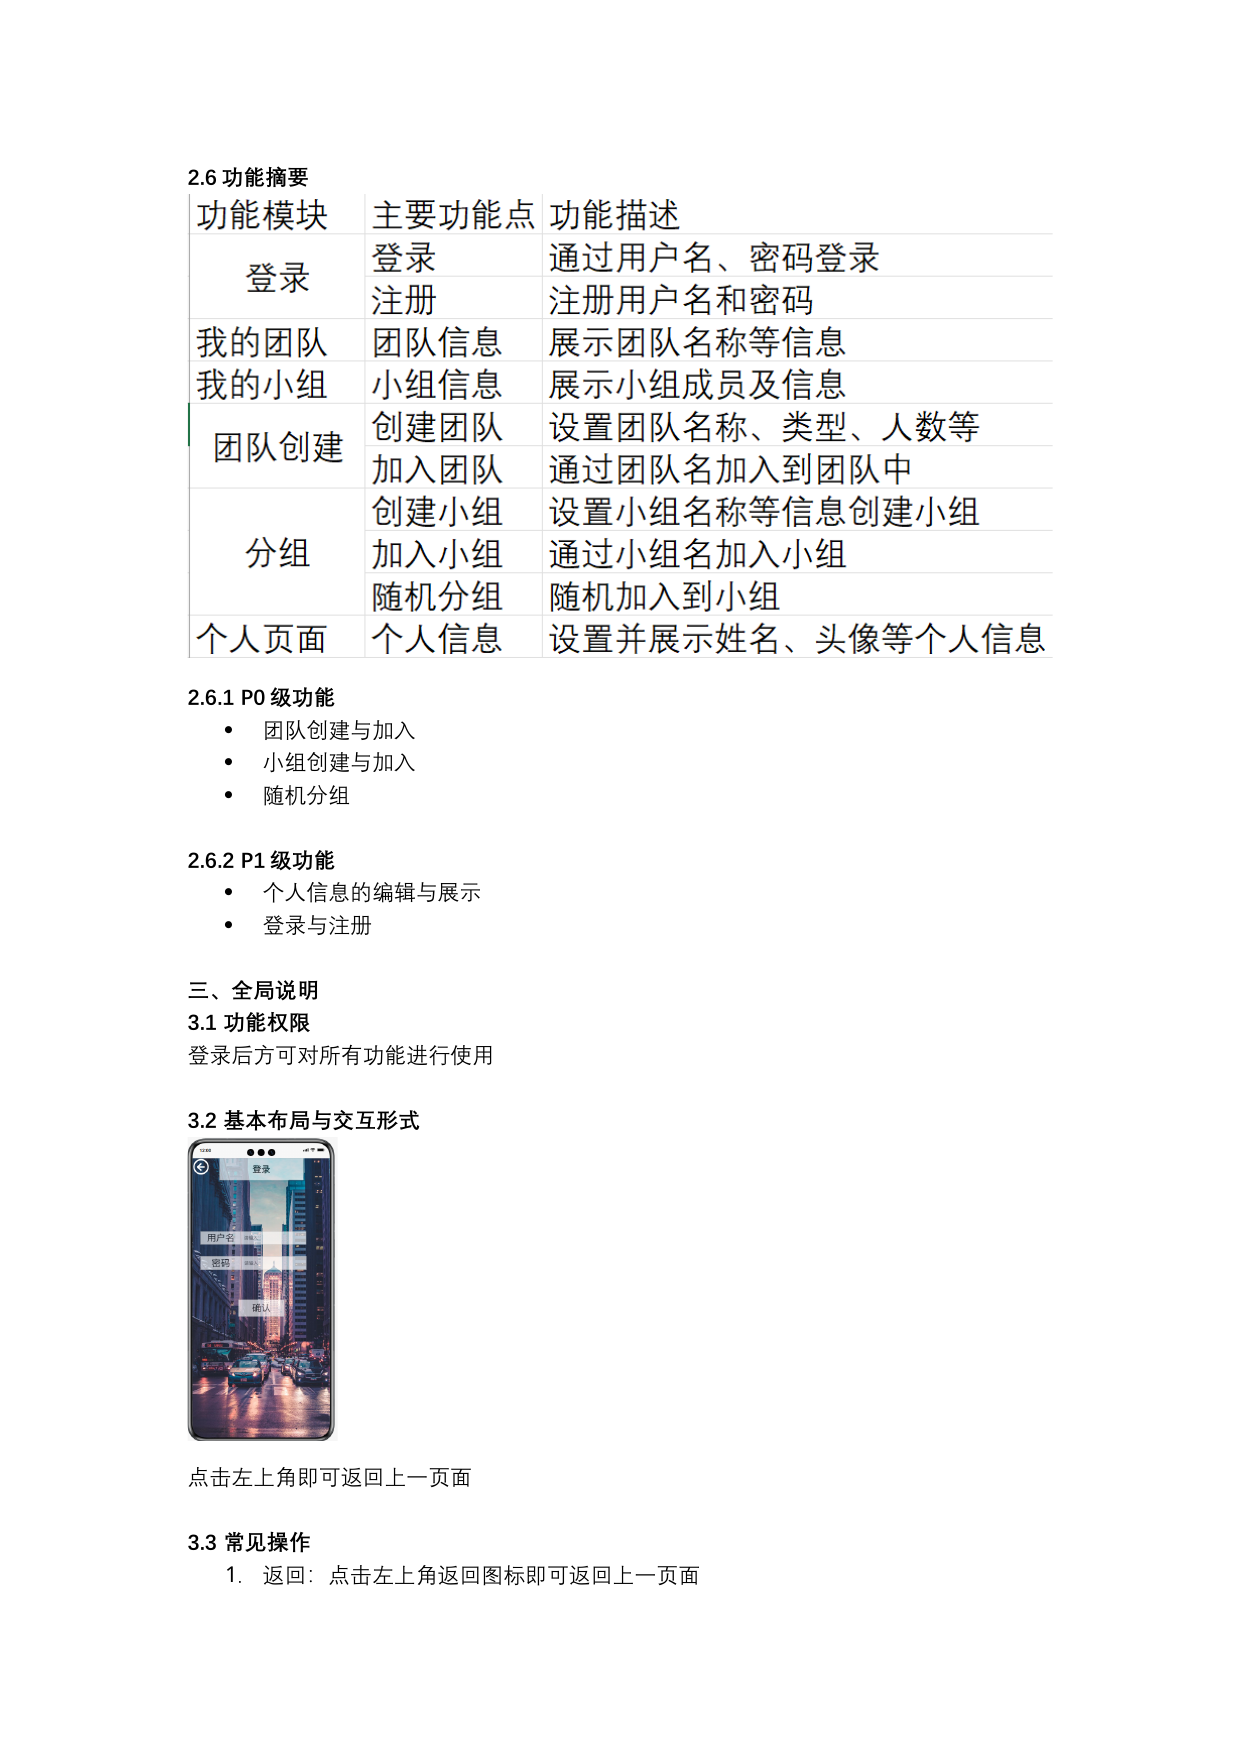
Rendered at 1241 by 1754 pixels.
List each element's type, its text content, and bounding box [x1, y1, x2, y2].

list 个人信息的编辑与展示 [225, 877, 1053, 909]
text 2.6.2 P1级功能 [187, 844, 1053, 877]
list 返回：点击左上角返回图标即可返回上一页面 [225, 1559, 1053, 1592]
text 2.6功能摘要 [187, 162, 1053, 194]
picture [187, 194, 1053, 658]
list 小组创建与加入 [225, 747, 1053, 779]
picture [187, 1137, 338, 1441]
list 随机分组 [225, 779, 1053, 812]
text 三、全局说明 [187, 974, 1053, 1007]
text 3.1 功能权限 [187, 1007, 1053, 1039]
text 登录后方可对所有功能进行使用 [187, 1039, 1053, 1072]
text 3.2 基本布局与交互形式 [187, 1104, 1053, 1137]
list 团队创建与加入 [225, 714, 1053, 747]
text 3.3 常见操作 [187, 1527, 1053, 1559]
text 点击左上角即可返回上一页面 [187, 1462, 1053, 1494]
list 登录与注册 [225, 909, 1053, 942]
text 2.6.1 P0级功能 [187, 682, 1053, 714]
